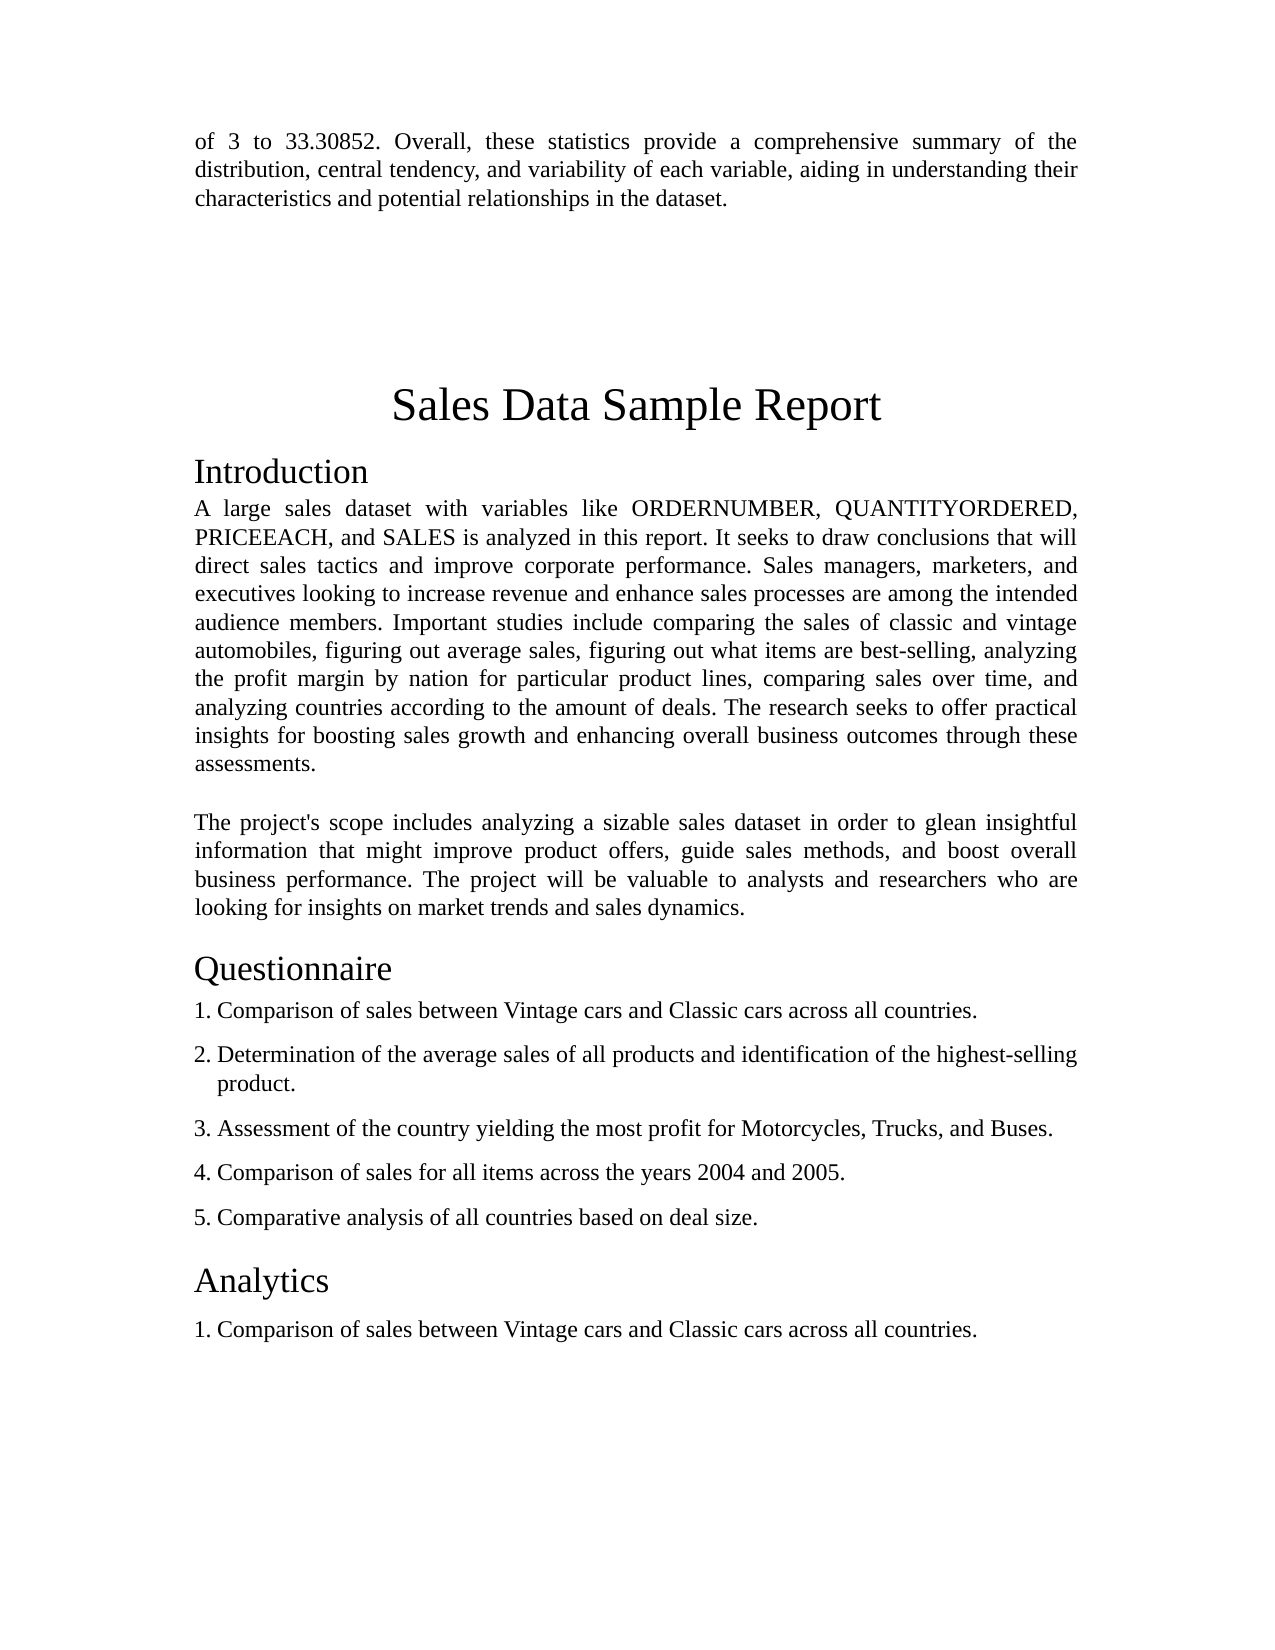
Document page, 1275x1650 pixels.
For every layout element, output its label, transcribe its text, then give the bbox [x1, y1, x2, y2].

list Comparative analysis of all countries based on deal size. [193, 1203, 1079, 1231]
text A large sales dataset with variables like ORDERNUMBER, QUANTITYORDERED, PRICEEACH, and SALES is analyzed in this report. It seeks to draw conclusions that will direct sales tactics and improve corporate performance. Sales managers, marketers, and executives looking to increase revenue and enhance sales processes are among the intended audience members. Important studies include comparing the sales of classic and vintage automobiles, figuring out average sales, figuring out what items are best-selling, analyzing the profit margin by nation for particular product lines, comparing sales over time, and analyzing countries according to the amount of deals. The research seeks to offer practical insights for boosting sales growth and enhancing overall business outcomes through these assessments. [193, 494, 1079, 777]
list Assessment of the country yielding the most profit for Motorcycles, Trucks, and Buses. [193, 1114, 1079, 1142]
subtitle Sales Data Sample Report [54, 376, 1219, 430]
list Determination of the average sales of all products and identification of the highest-selling product. [193, 1040, 1079, 1096]
list Comparison of sales between Vintage cars and Classic cars across all countries. [193, 996, 1079, 1023]
subtitle Questionnaire [193, 947, 1078, 988]
list Comparison of sales for all items across the years 2004 and 2005. [193, 1158, 1079, 1186]
text The project's scope includes analyzing a sizable sales dataset in order to glean insightful information that might improve product offers, guide sales methods, and boost overall business performance. The project will be valuable to analysts and researchers who are looking for insights on market trends and sales dynamics. [193, 808, 1079, 921]
list Comparison of sales between Vintage cars and Classic cars across all countries. [193, 1315, 1124, 1343]
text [193, 127, 1079, 211]
subtitle Analytics [193, 1259, 1078, 1300]
subtitle Introduction [193, 450, 1078, 491]
